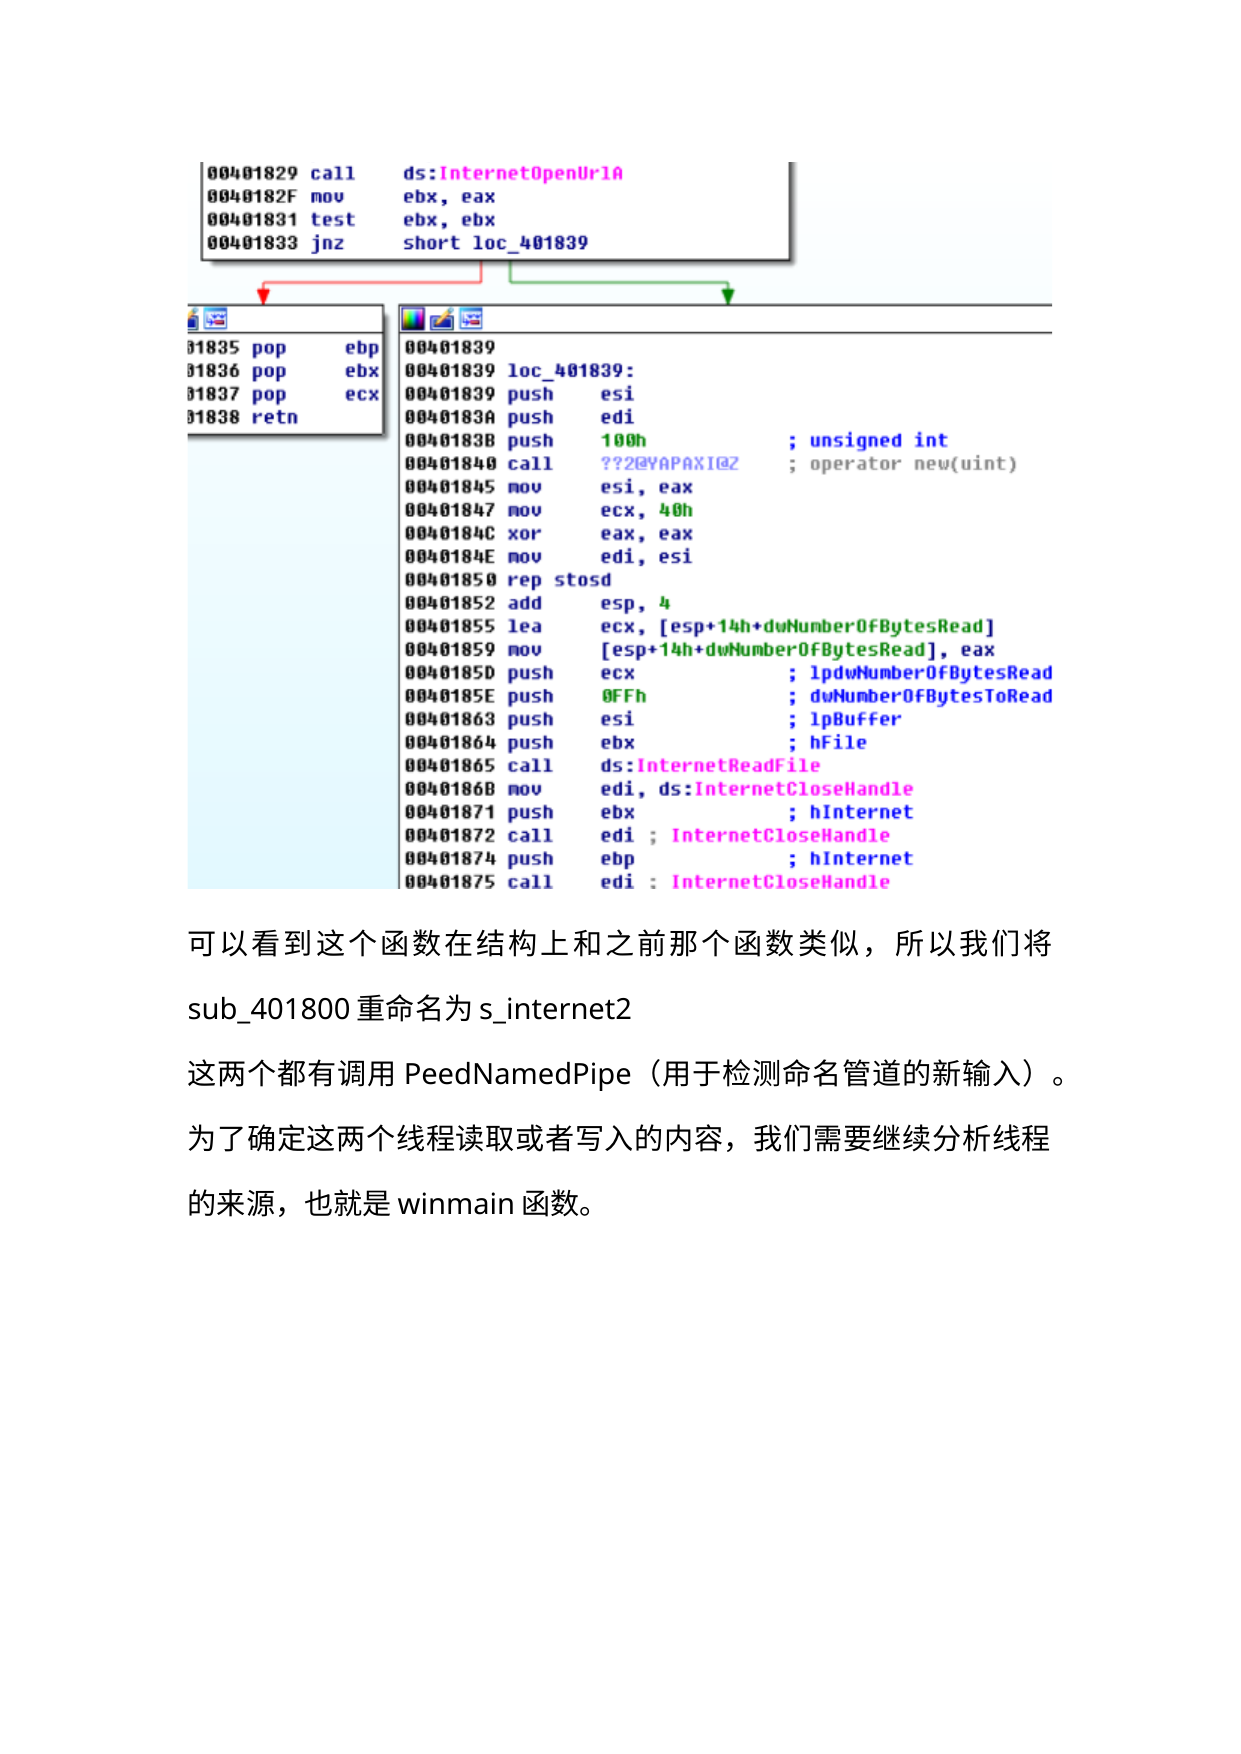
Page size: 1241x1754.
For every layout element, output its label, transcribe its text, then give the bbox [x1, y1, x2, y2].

list 可以看到这个函数在结构上和之前那个函数类似，所以我们将sub_401800重命名为s_internet2 [187, 909, 1053, 1039]
picture [187, 162, 1053, 889]
list 这两个都有调用PeedNamedPipe（用于检测命名管道的新输入）。为了确定这两个线程读取或者写入的内容，我们需要继续分析线程的来源，也就是winmain函数。 [187, 1039, 1053, 1234]
